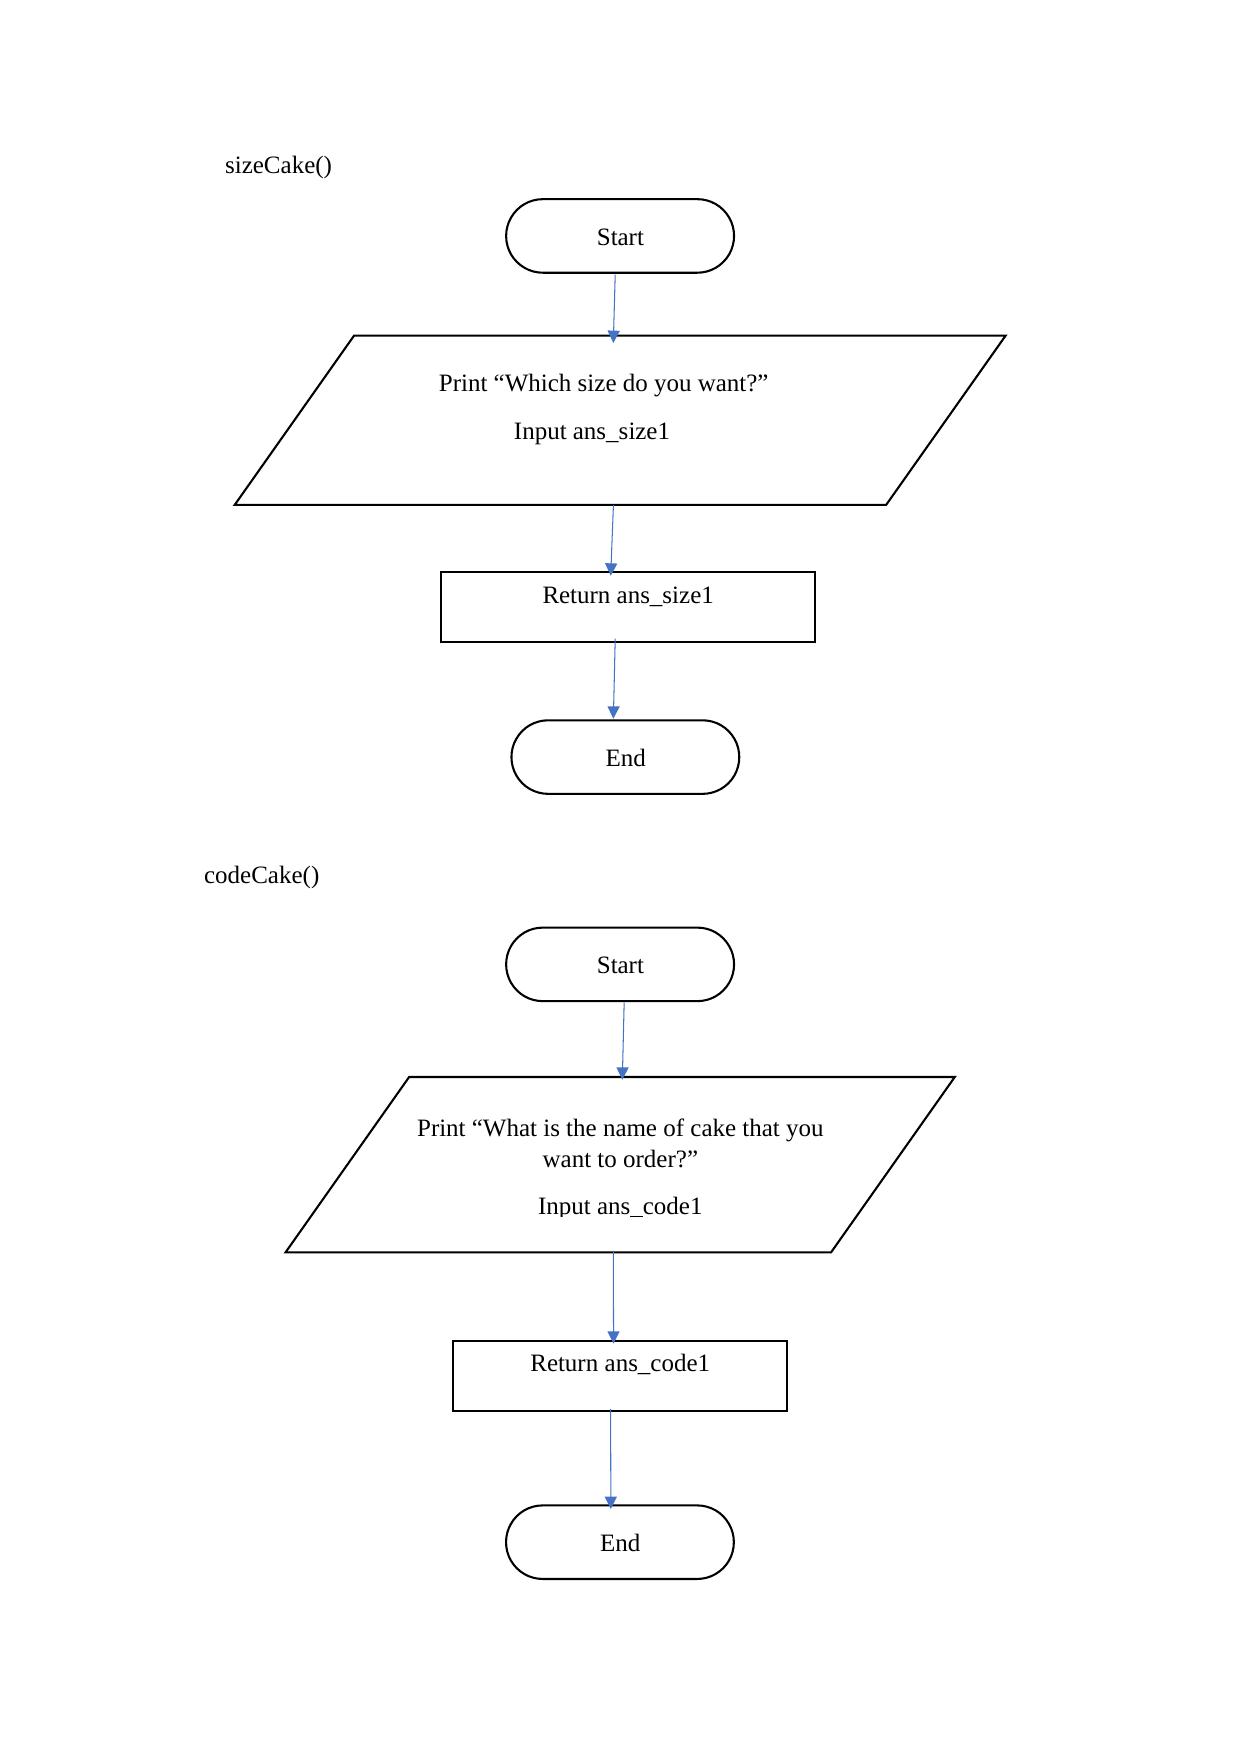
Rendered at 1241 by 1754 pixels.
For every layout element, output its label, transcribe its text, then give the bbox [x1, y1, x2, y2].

text sizeCake() [150, 150, 1090, 179]
